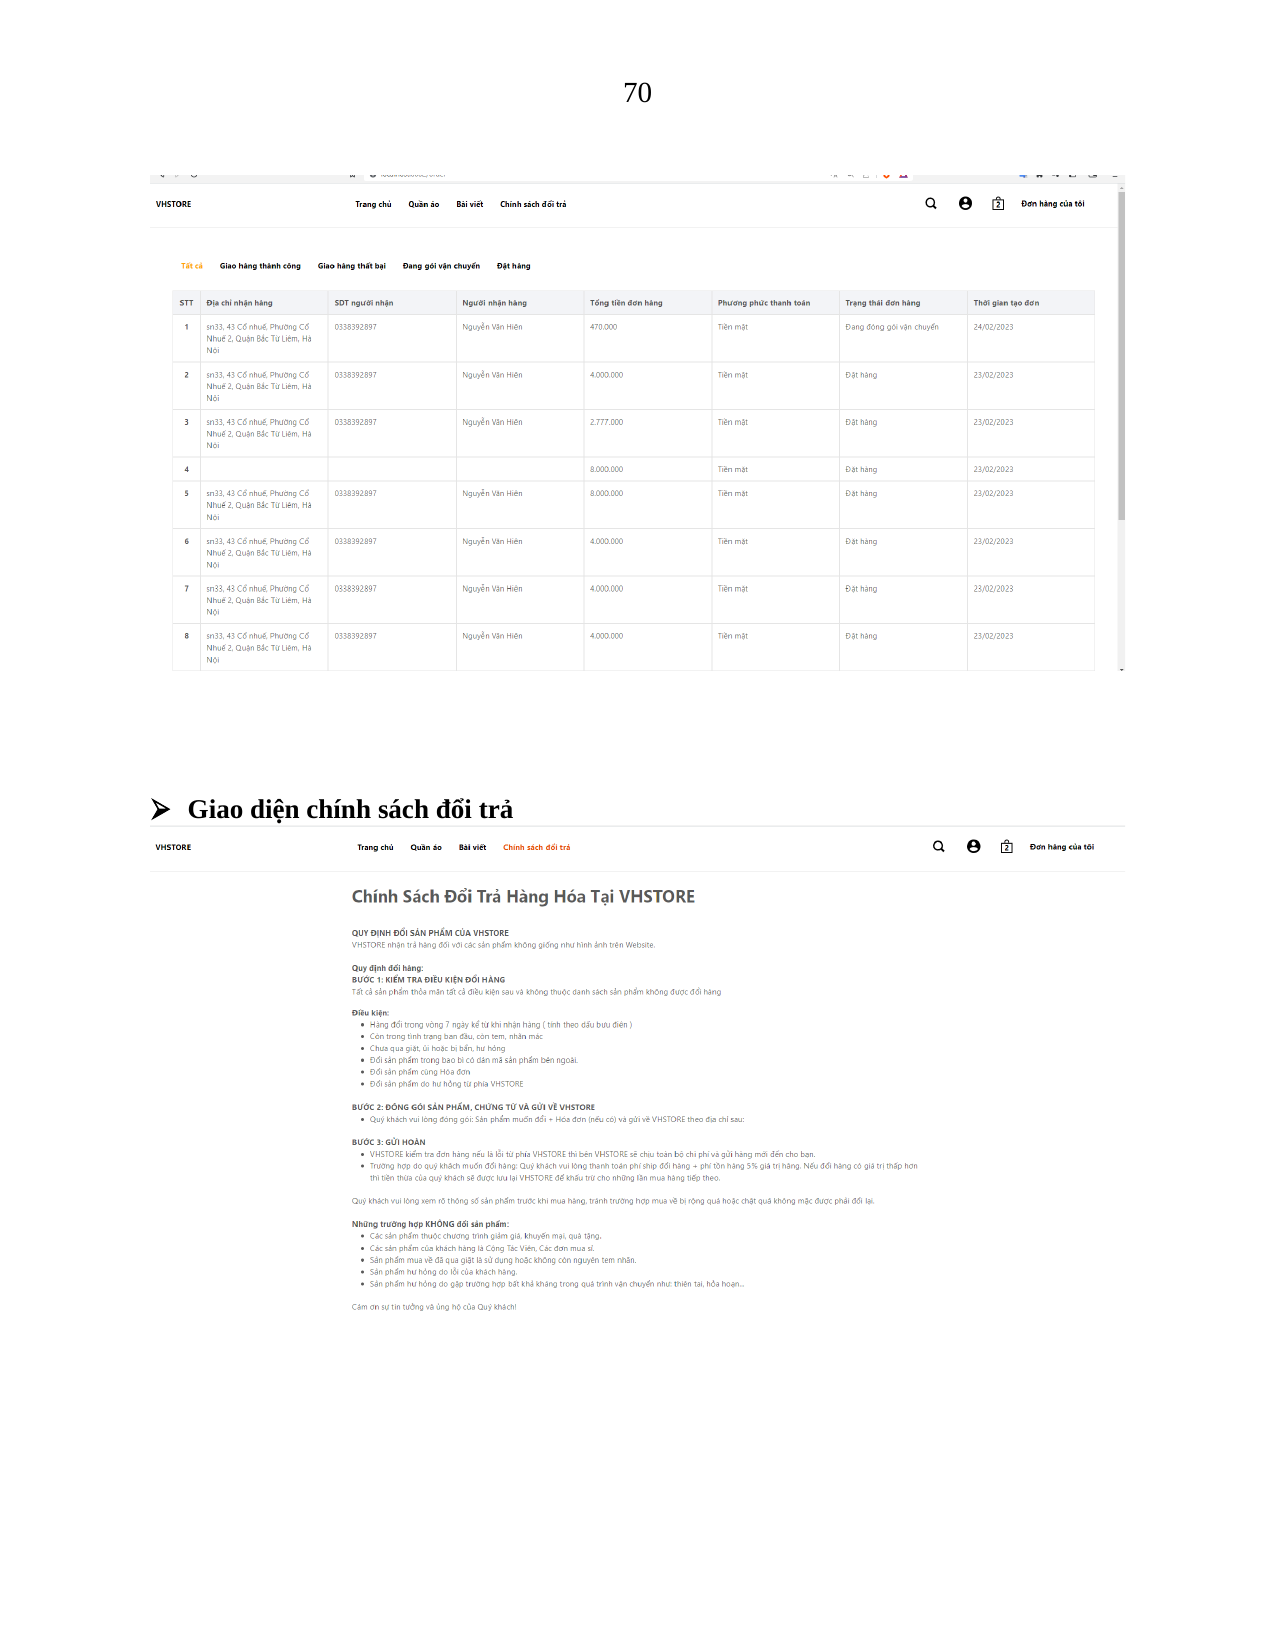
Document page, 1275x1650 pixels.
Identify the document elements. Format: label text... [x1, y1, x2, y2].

picture [150, 825, 1125, 1316]
list Giao diện chính sách đổi trả [150, 794, 1125, 825]
picture [150, 175, 1125, 671]
